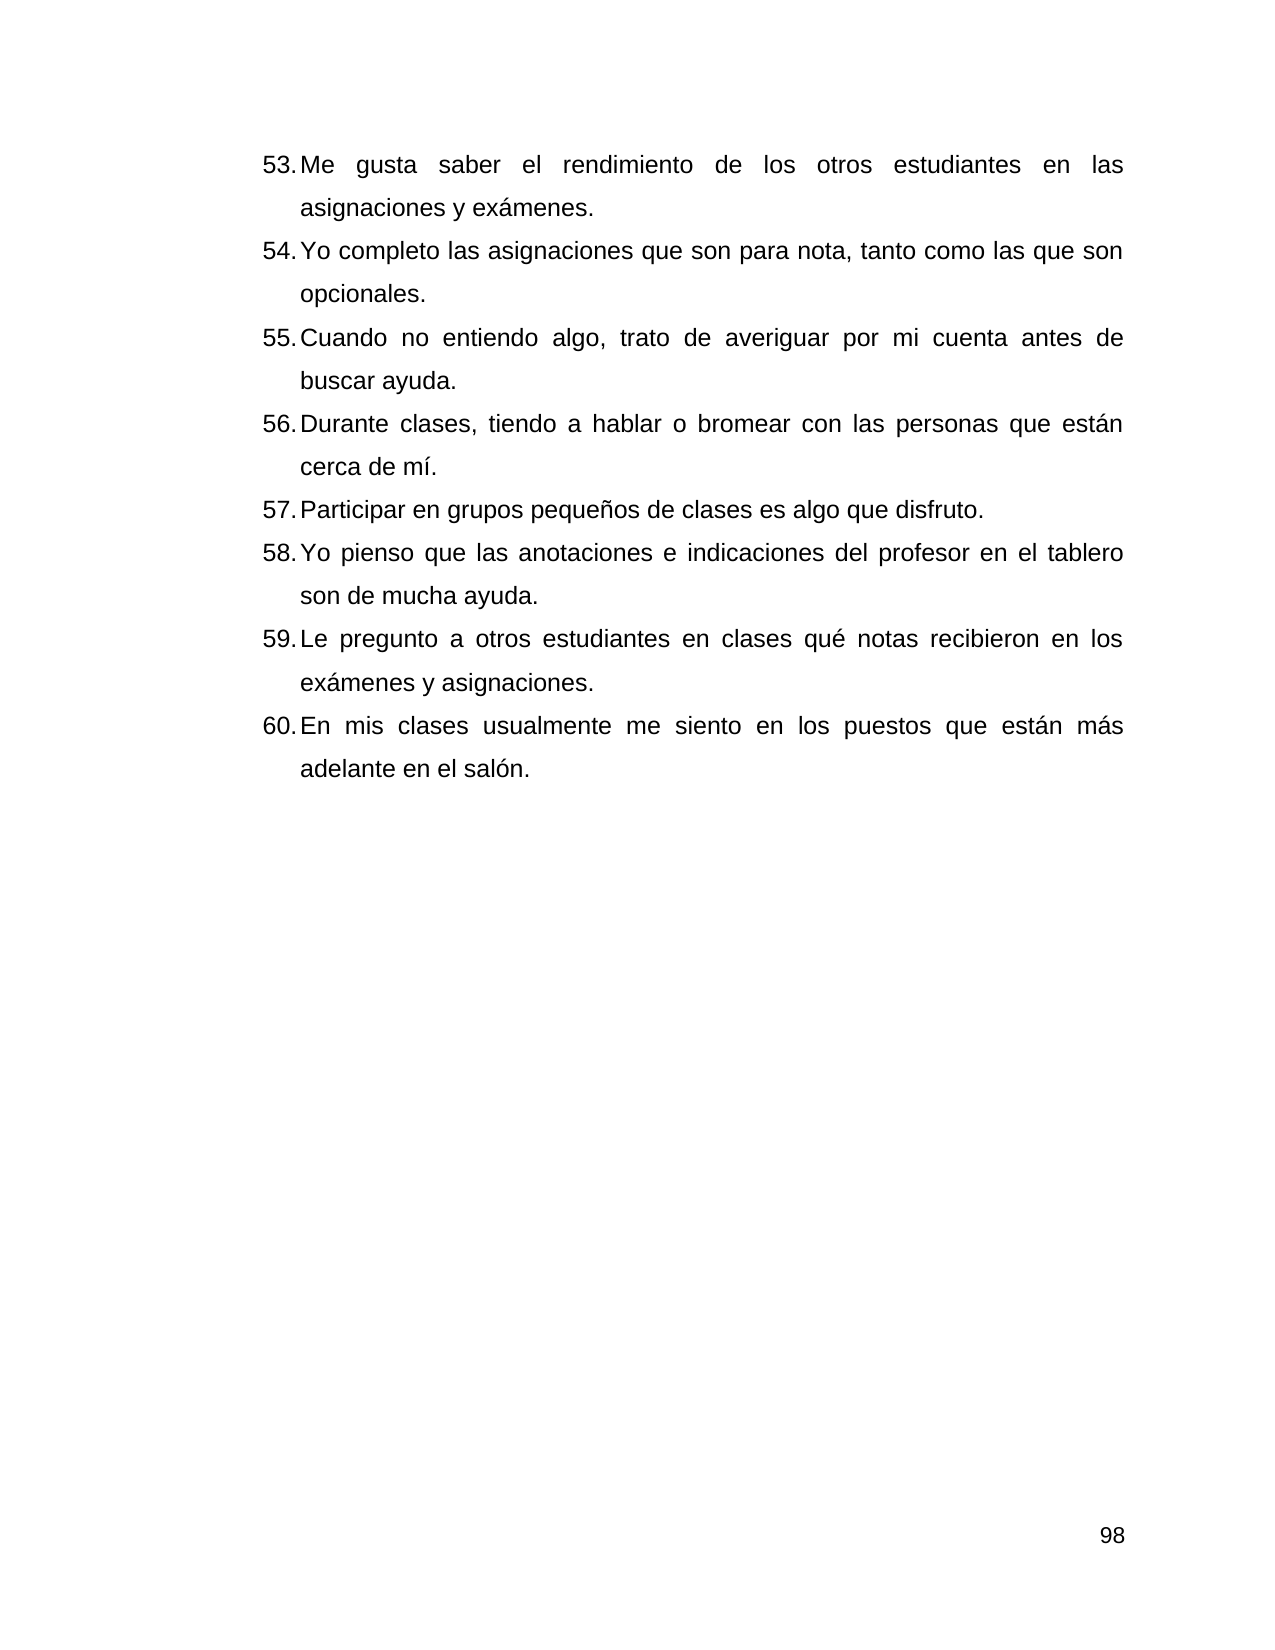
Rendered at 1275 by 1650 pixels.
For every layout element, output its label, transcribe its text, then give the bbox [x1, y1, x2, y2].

list Me gusta saber el rendimiento de los otros estudiantes en las asignaciones y exámenes. [262, 150, 1125, 222]
list Yo pienso que las anotaciones e indicaciones del profesor en el tablero son de mucha ayuda. [262, 538, 1125, 610]
list Cuando no entiendo algo, trato de averiguar por mi cuenta antes de buscar ayuda. [262, 322, 1125, 394]
list Durante clases, tiendo a hablar o bromear con las personas que están cerca de mí. [262, 409, 1125, 481]
list En mis clases usualmente me siento en los puestos que están más adelante en el salón. [262, 711, 1125, 782]
list Yo completo las asignaciones que son para nota, tanto como las que son opcionales. [262, 236, 1125, 308]
list Participar en grupos pequeños de clases es algo que disfruto. [262, 495, 1125, 524]
list Le pregunto a otros estudiantes en clases qué notas recibieron en los exámenes y asignaciones. [262, 624, 1125, 696]
